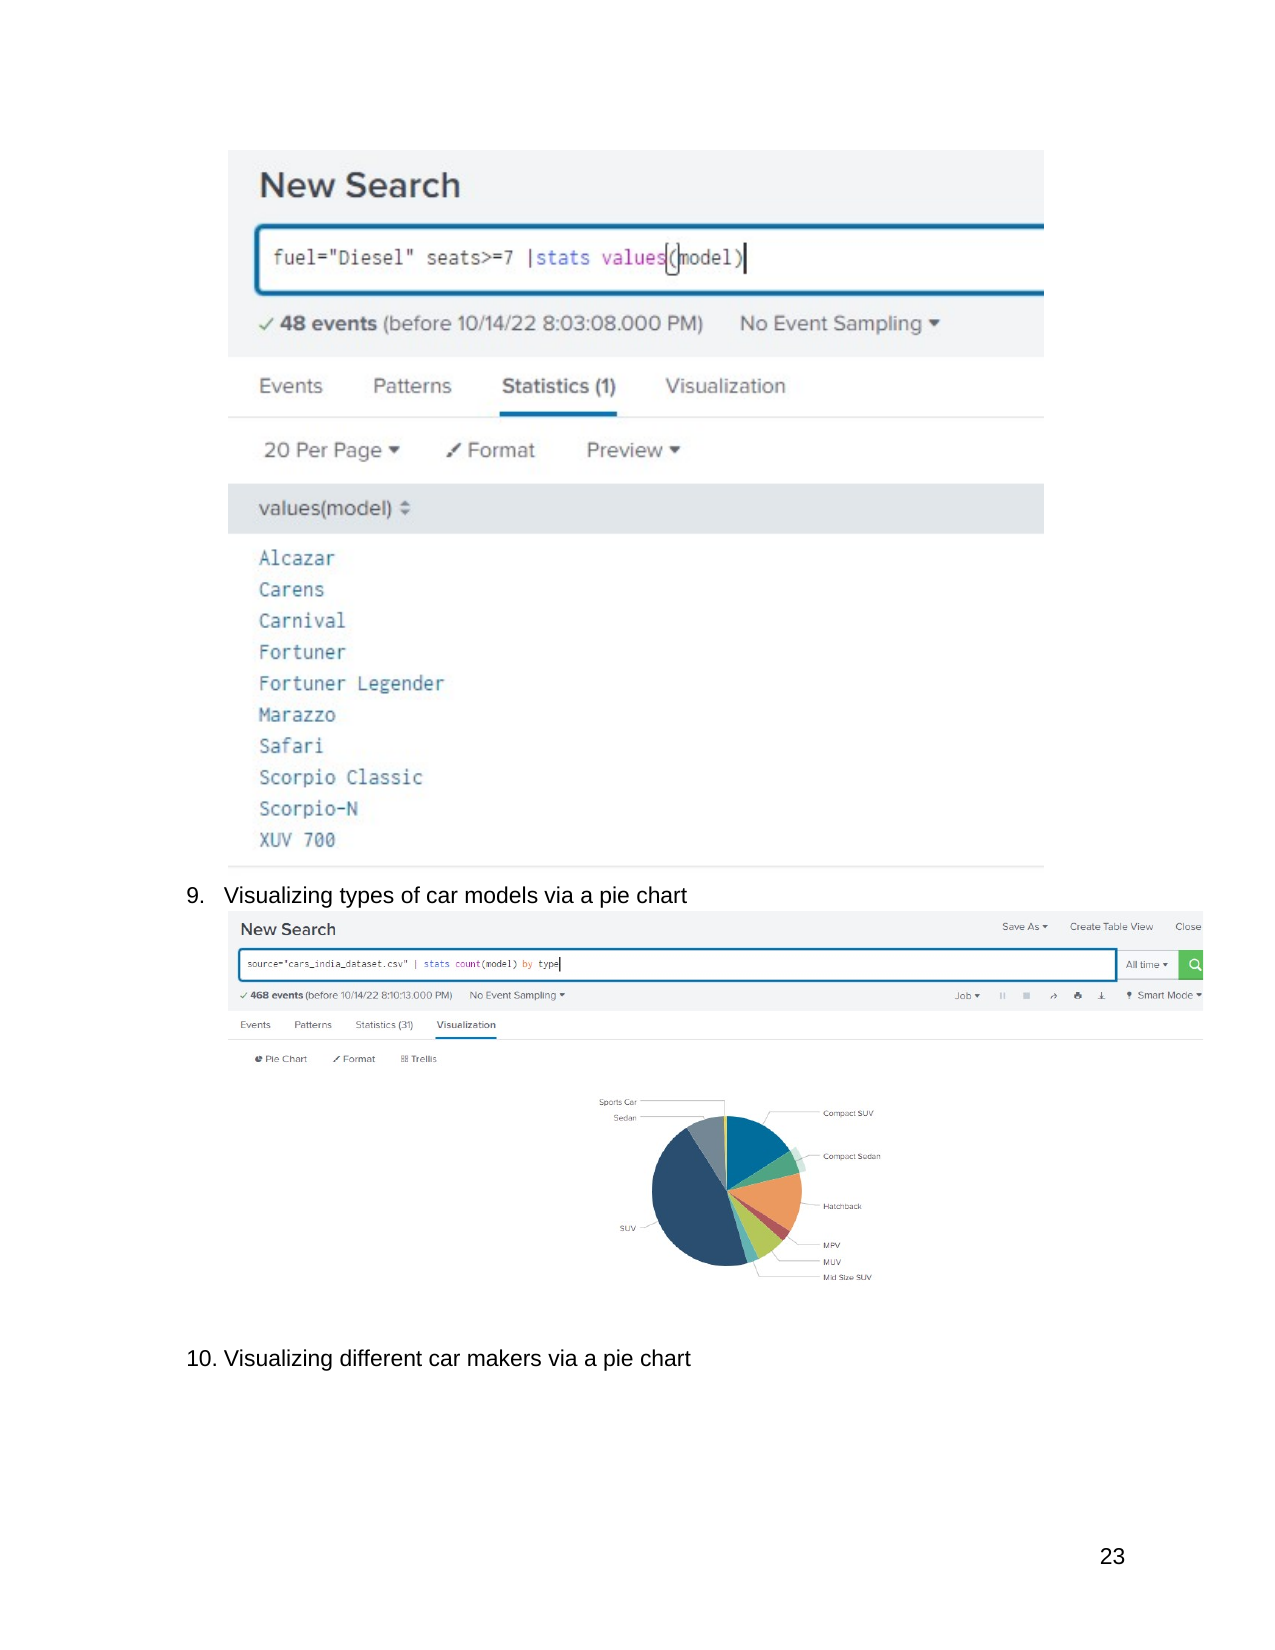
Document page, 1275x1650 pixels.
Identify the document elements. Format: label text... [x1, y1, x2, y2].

picture [228, 150, 1044, 880]
list Visualizing different car makers via a pie chart [186, 1345, 1124, 1372]
list Visualizing types of car models via a pie chart [186, 882, 1124, 908]
picture [228, 911, 1204, 1300]
